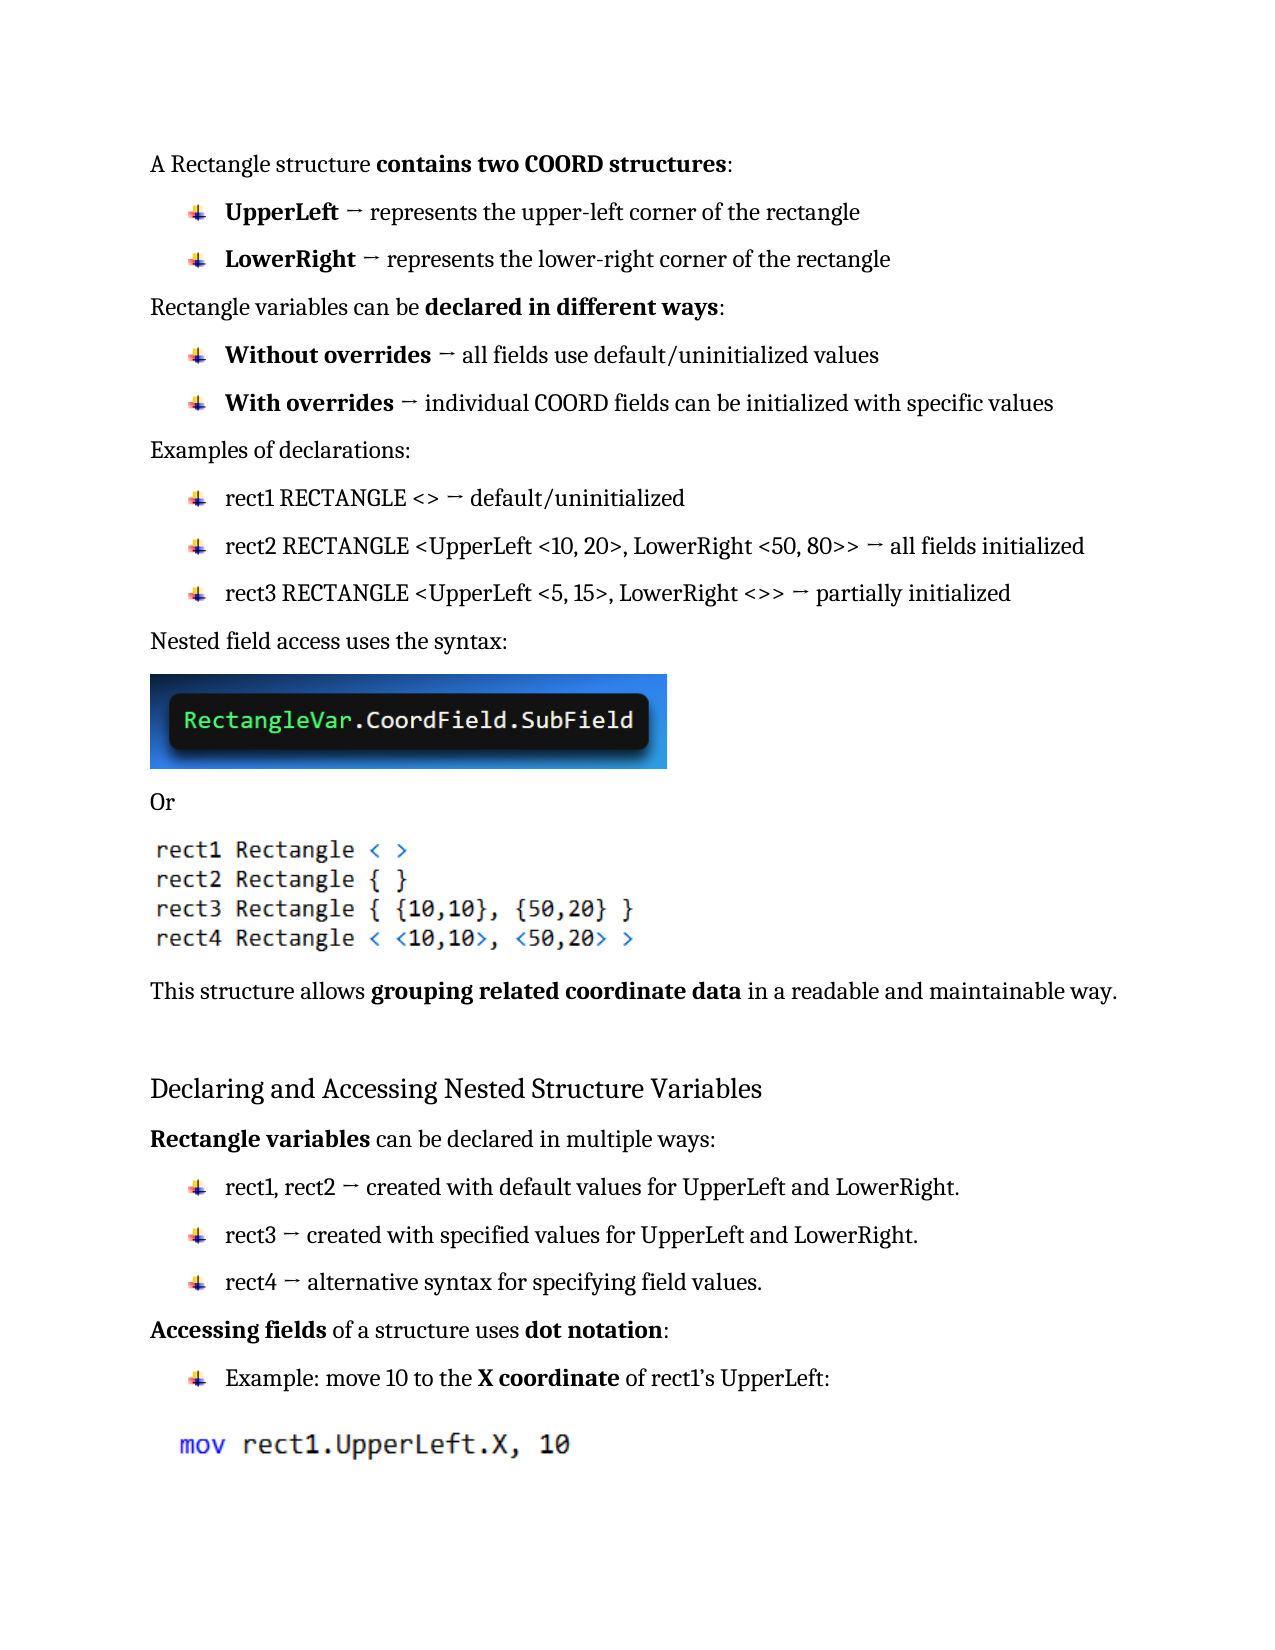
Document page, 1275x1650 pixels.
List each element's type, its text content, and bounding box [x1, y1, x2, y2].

text Or [150, 788, 1125, 817]
picture [188, 1369, 206, 1387]
picture [188, 251, 206, 268]
list rect3 → created with specified values for UpperLeft and LowerRight. [187, 1221, 1125, 1249]
list rect2 RECTANGLE <UpperLeft <10, 20>, LowerRight <50, 80>> → all fields initialized [187, 532, 1125, 560]
list LowerRight → represents the lower-right corner of the rectangle [187, 245, 1125, 274]
picture [188, 203, 206, 221]
picture [188, 537, 206, 555]
list rect1, rect2 → created with default values for UpperLeft and LowerRight. [187, 1173, 1125, 1202]
text This structure allows grouping related coordinate data in a readable and maintainable way. [150, 977, 1125, 1006]
picture [188, 1274, 206, 1291]
text Rectangle variables can be declared in different ways: [150, 293, 1125, 322]
picture [188, 346, 206, 364]
text A Rectangle structure contains two COORD structures: [150, 150, 1125, 179]
picture [188, 394, 206, 411]
list With overrides → individual COORD fields can be initialized with specific values [187, 388, 1125, 417]
list Without overrides → all fields use default/uninitialized values [187, 341, 1125, 369]
picture [150, 674, 668, 769]
list rect4 → alternative syntax for specifying field values. [187, 1268, 1125, 1297]
text Rectangle variables can be declared in multiple ways: [150, 1125, 1125, 1154]
text Nested field access uses the syntax: [150, 627, 1125, 656]
list rect1 RECTANGLE <> → default/uninitialized [187, 484, 1125, 513]
text Declaring and Accessing Nested Structure Variables [150, 1072, 1125, 1106]
text Accessing fields of a structure uses dot notation: [150, 1316, 1125, 1345]
text Examples of declarations: [150, 436, 1125, 465]
picture [150, 835, 649, 958]
list UpperLeft → represents the upper-left corner of the rectangle [187, 198, 1125, 226]
picture [188, 489, 206, 507]
picture [188, 585, 206, 602]
list rect3 RECTANGLE <UpperLeft <5, 15>, LowerRight <>> → partially initialized [187, 579, 1125, 608]
picture [188, 1226, 206, 1244]
picture [188, 1178, 206, 1196]
picture [150, 1411, 619, 1478]
list Example: move 10 to the X coordinate of rect1’s UpperLeft: [187, 1364, 1125, 1392]
